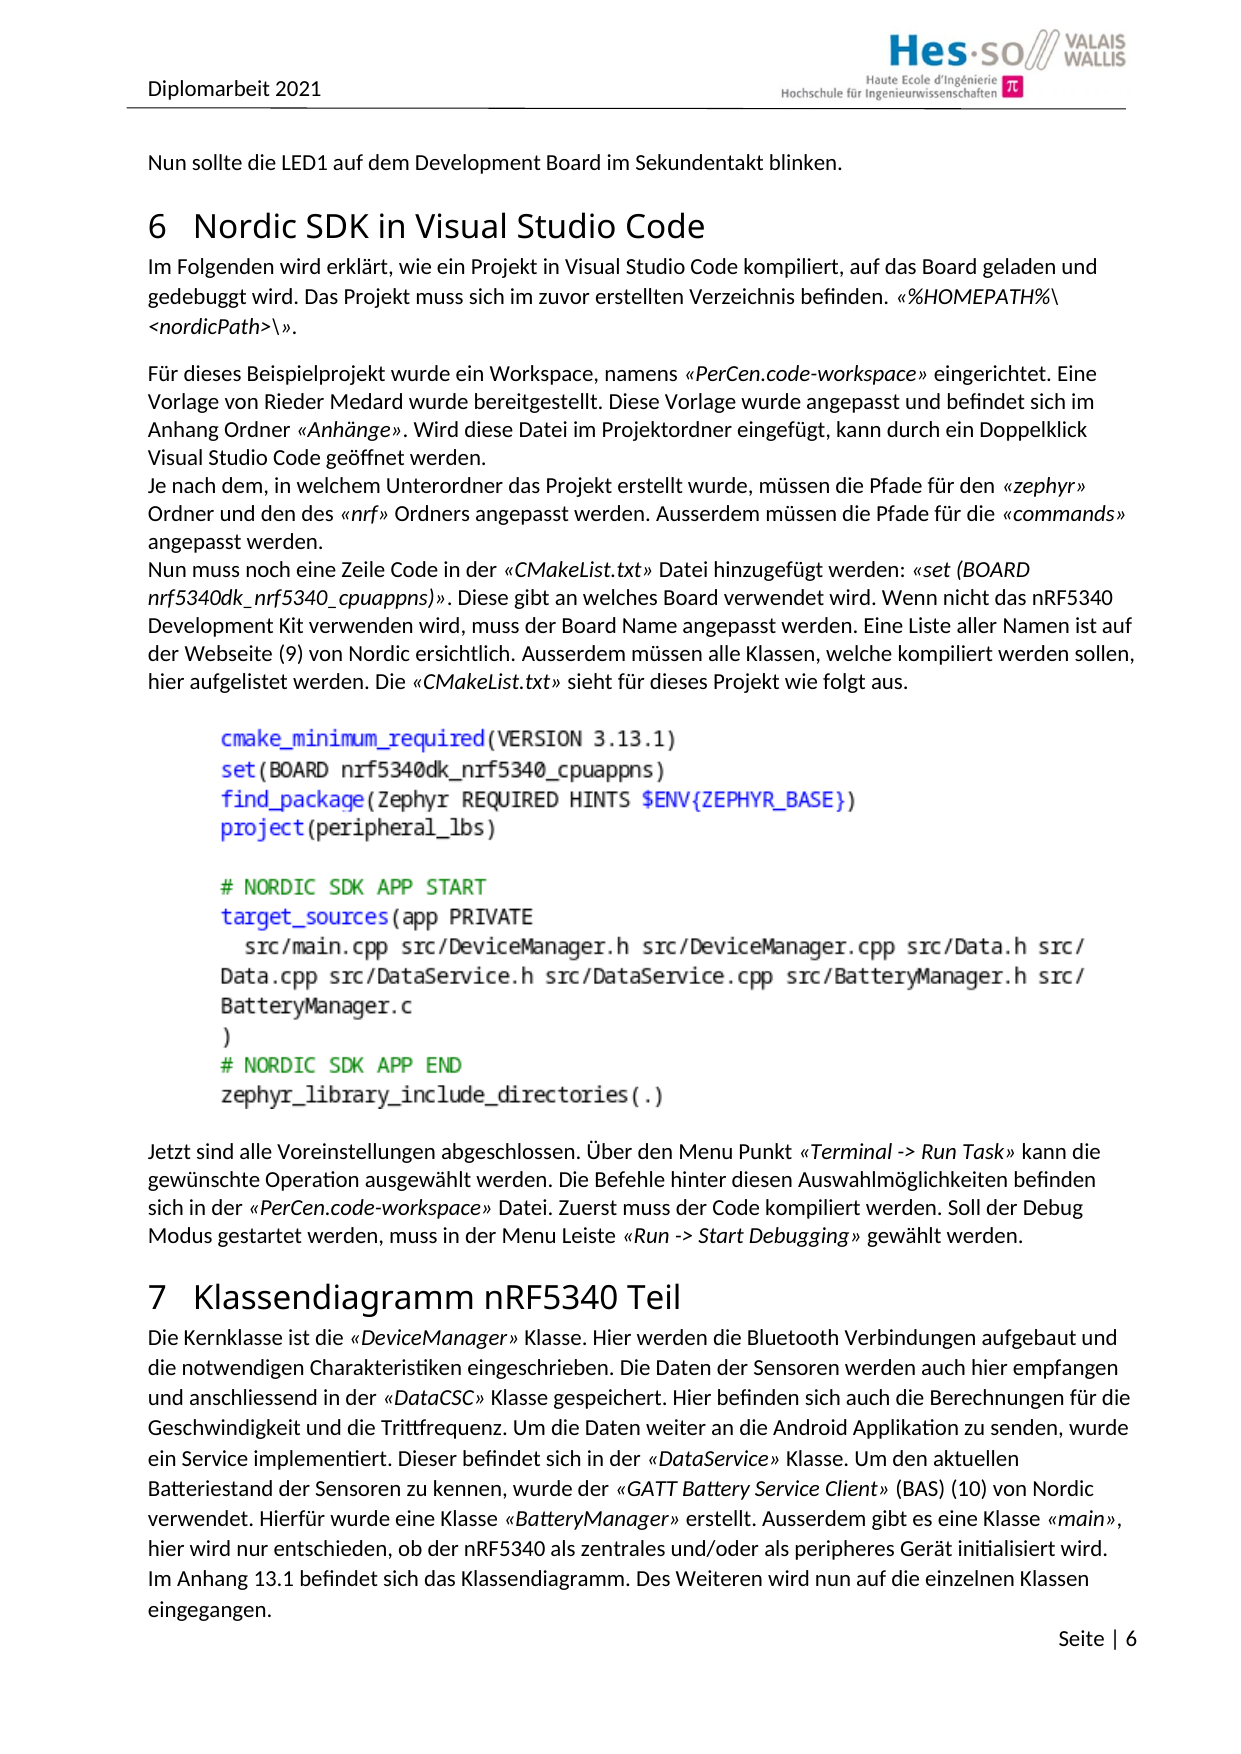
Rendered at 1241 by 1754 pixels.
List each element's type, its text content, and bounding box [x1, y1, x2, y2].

text Die Kernklasse ist die «DeviceManager» Klasse. Hier werden die Bluetooth Verbindungen aufgebaut und die notwendigen Charakteristiken eingeschrieben. Die Daten der Sensoren werden auch hier empfangen und anschliessend in der «DataCSC» Klasse gespeichert. Hier befinden sich auch die Berechnungen für die Geschwindigkeit und die Trittfrequenz. Um die Daten weiter an die Android Applikation zu senden, wurde ein Service implementiert. Dieser befindet sich in der «DataService» Klasse. Um den aktuellen Batteriestand der Sensoren zu kennen, wurde der «GATT Battery Service Client» (BAS) von Nordic verwendet. Hierfür wurde eine Klasse «BatteryManager» erstellt. Ausserdem gibt es eine Klasse «main», hier wird nur entschieden, ob der nRF5340 als zentrales und/oder als peripheres Gerät initialisiert wird. Im Anhang 13.1 befindet sich das Klassendiagramm. Des Weiteren wird nun auf die einzelnen Klassen eingegangen. [148, 1323, 1137, 1623]
text Für dieses Beispielprojekt wurde ein Workspace, namens «PerCen.code-workspace» eingerichtet. Eine Vorlage von Rieder Medard wurde bereitgestellt. Diese Vorlage wurde angepasst und befindet sich im Anhang Ordner «Anhänge». Wird diese Datei im Projektordner eingefügt, kann durch ein Doppelklick Visual Studio Code geöffnet werden. Je nach dem, in welchem Unterordner das Projekt erstellt wurde, müssen die Pfade für den «zephyr» Ordner und den des «nrf» Ordners angepasst werden. Ausserdem müssen die Pfade für die «commands» angepasst werden. Nun muss noch eine Zeile Code in der «CMakeList.txt» Datei hinzugefügt werden: «set (BOARD nrf5340dk_nrf5340_cpuappns)». Diese gibt an welches Board verwendet wird. Wenn nicht das nRF5340 Development Kit verwenden wird, muss der Board Name angepasst werden. Eine Liste aller Namen ist auf der Webseite von Nordic ersichtlich. Ausserdem müssen alle Klassen, welche kompiliert werden sollen, hier aufgelistet werden. Die «CMakeList.txt» sieht für dieses Projekt wie folgt aus. [148, 359, 1137, 723]
text Nun sollte die LED1 auf dem Development Board im Sekundentakt blinken. [148, 148, 1137, 176]
subtitle Nordic SDK in Visual Studio Code [148, 203, 1137, 248]
subtitle Klassendiagramm nRF5340 Teil [148, 1274, 1137, 1319]
text Im Folgenden wird erklärt, wie ein Projekt in Visual Studio Code kompiliert, auf das Board geladen und gedebuggt wird. Das Projekt muss sich im zuvor erstellten Verzeichnis befinden. «%HOMEPATH%\<nordicPath>\». [148, 252, 1137, 340]
text Jetzt sind alle Voreinstellungen abgeschlossen. Über den Menu Punkt «Terminal -> Run Task» kann die gewünschte Operation ausgewählt werden. Die Befehle hinter diesen Auswahlmöglichkeiten befinden sich in der «PerCen.code-workspace» Datei. Zuerst muss der Code kompiliert werden. Soll der Debug Modus gestartet werden, muss in der Menu Leiste «Run -> Start Debugging» gewählt werden. [148, 723, 1137, 1249]
picture [771, 12, 1137, 119]
